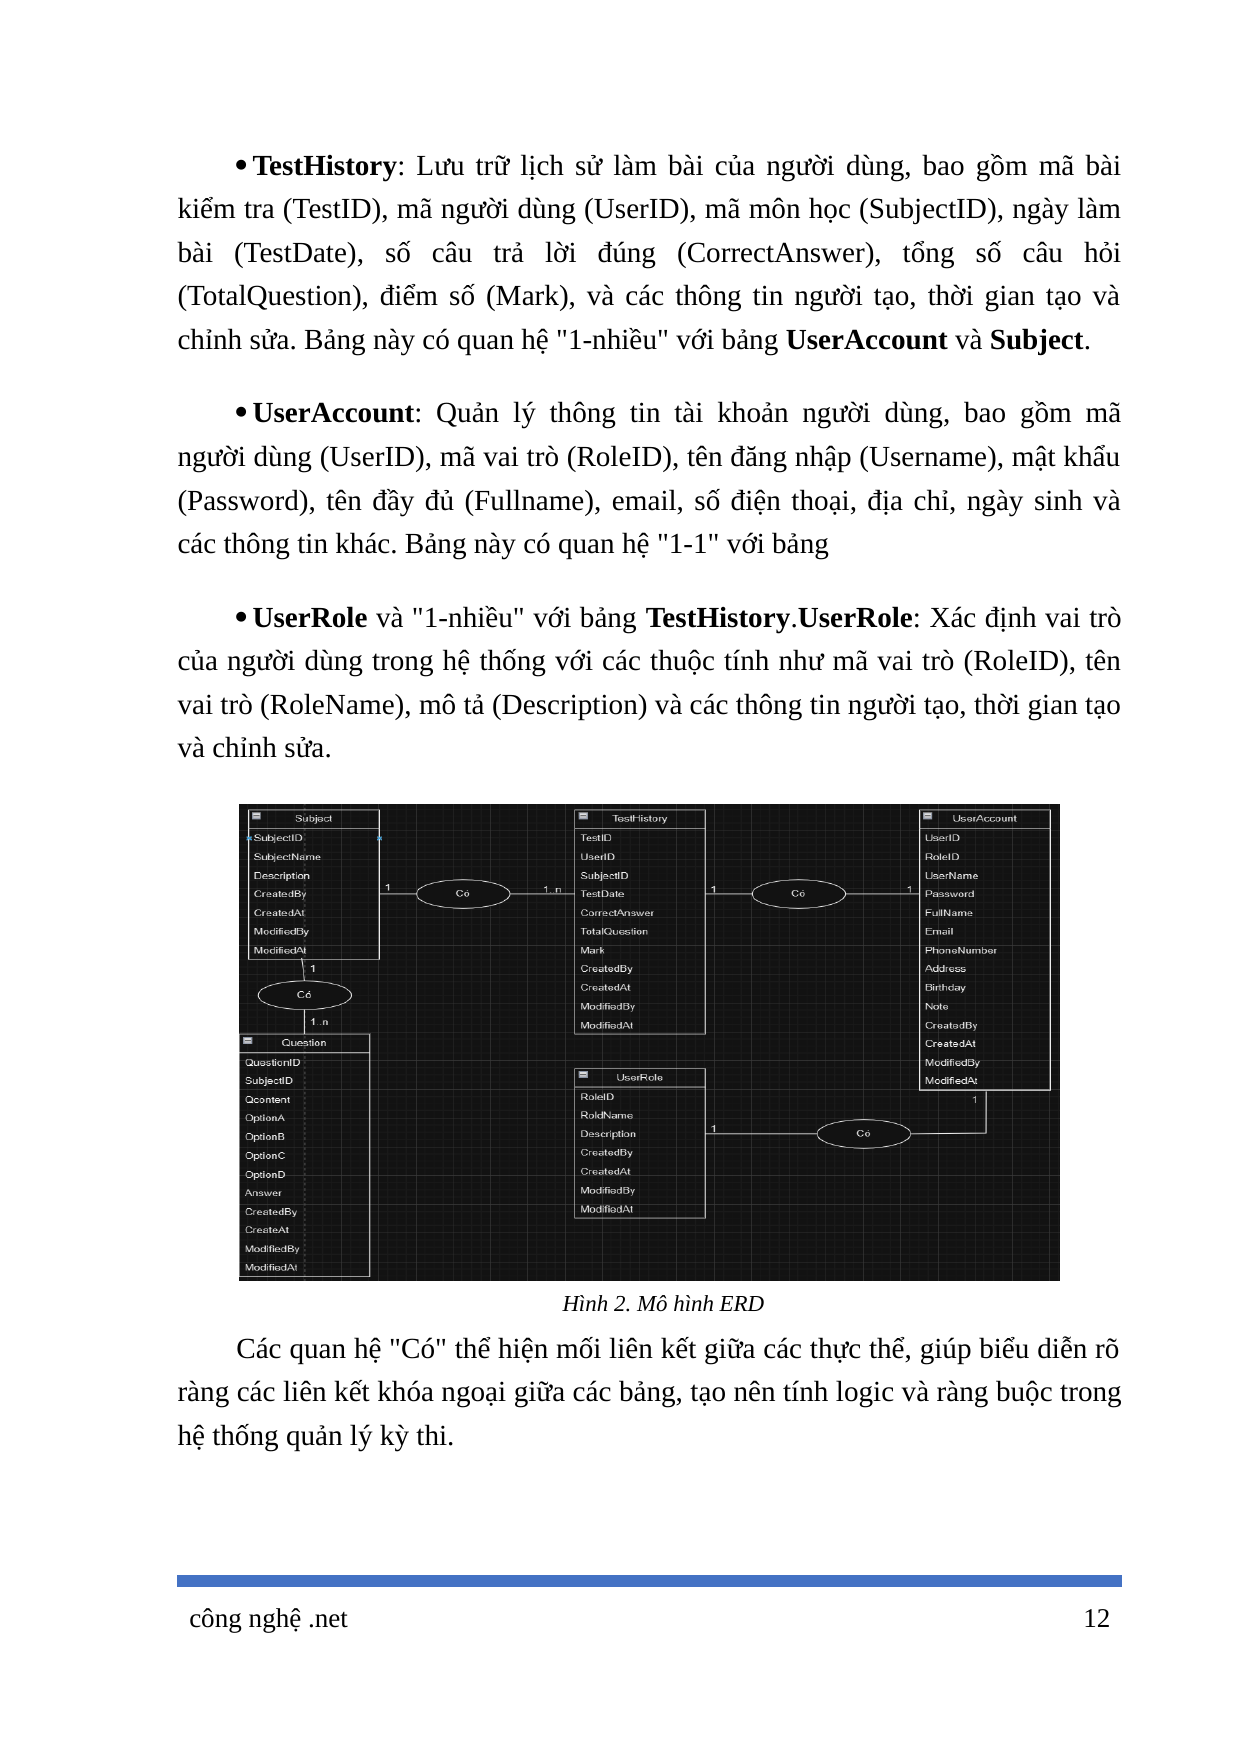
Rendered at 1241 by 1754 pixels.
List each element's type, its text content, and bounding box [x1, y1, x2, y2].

list UserRole và "1-nhiều" với bảng TestHistory.UserRole: Xác định vai trò của người dùng trong hệ thống với các thuộc tính như mã vai trò (RoleID), tên vai trò (RoleName), mô tả (Description) và các thông tin người tạo, thời gian tạo và chỉnh sửa. [177, 600, 1122, 764]
picture [239, 804, 1060, 1281]
list UserAccount: Quản lý thông tin tài khoản người dùng, bao gồm mã người dùng (UserID), mã vai trò (RoleID), tên đăng nhập (Username), mật khẩu (Password), tên đầy đủ (Fullname), email, số điện thoại, địa chỉ, ngày sinh và các thông tin khác. Bảng này có quan hệ "1-1" với bảng [177, 396, 1122, 560]
list TestHistory: Lưu trữ lịch sử làm bài của người dùng, bao gồm mã bài kiểm tra (TestID), mã người dùng (UserID), mã môn học (SubjectID), ngày làm bài (TestDate), số câu trả lời đúng (CorrectAnswer), tổng số câu hỏi (TotalQuestion), điểm số (Mark), và các thông tin người tạo, thời gian tạo và chỉnh sửa. Bảng này có quan hệ "1-nhiều" với bảng UserAccount và Subject. [177, 148, 1122, 356]
